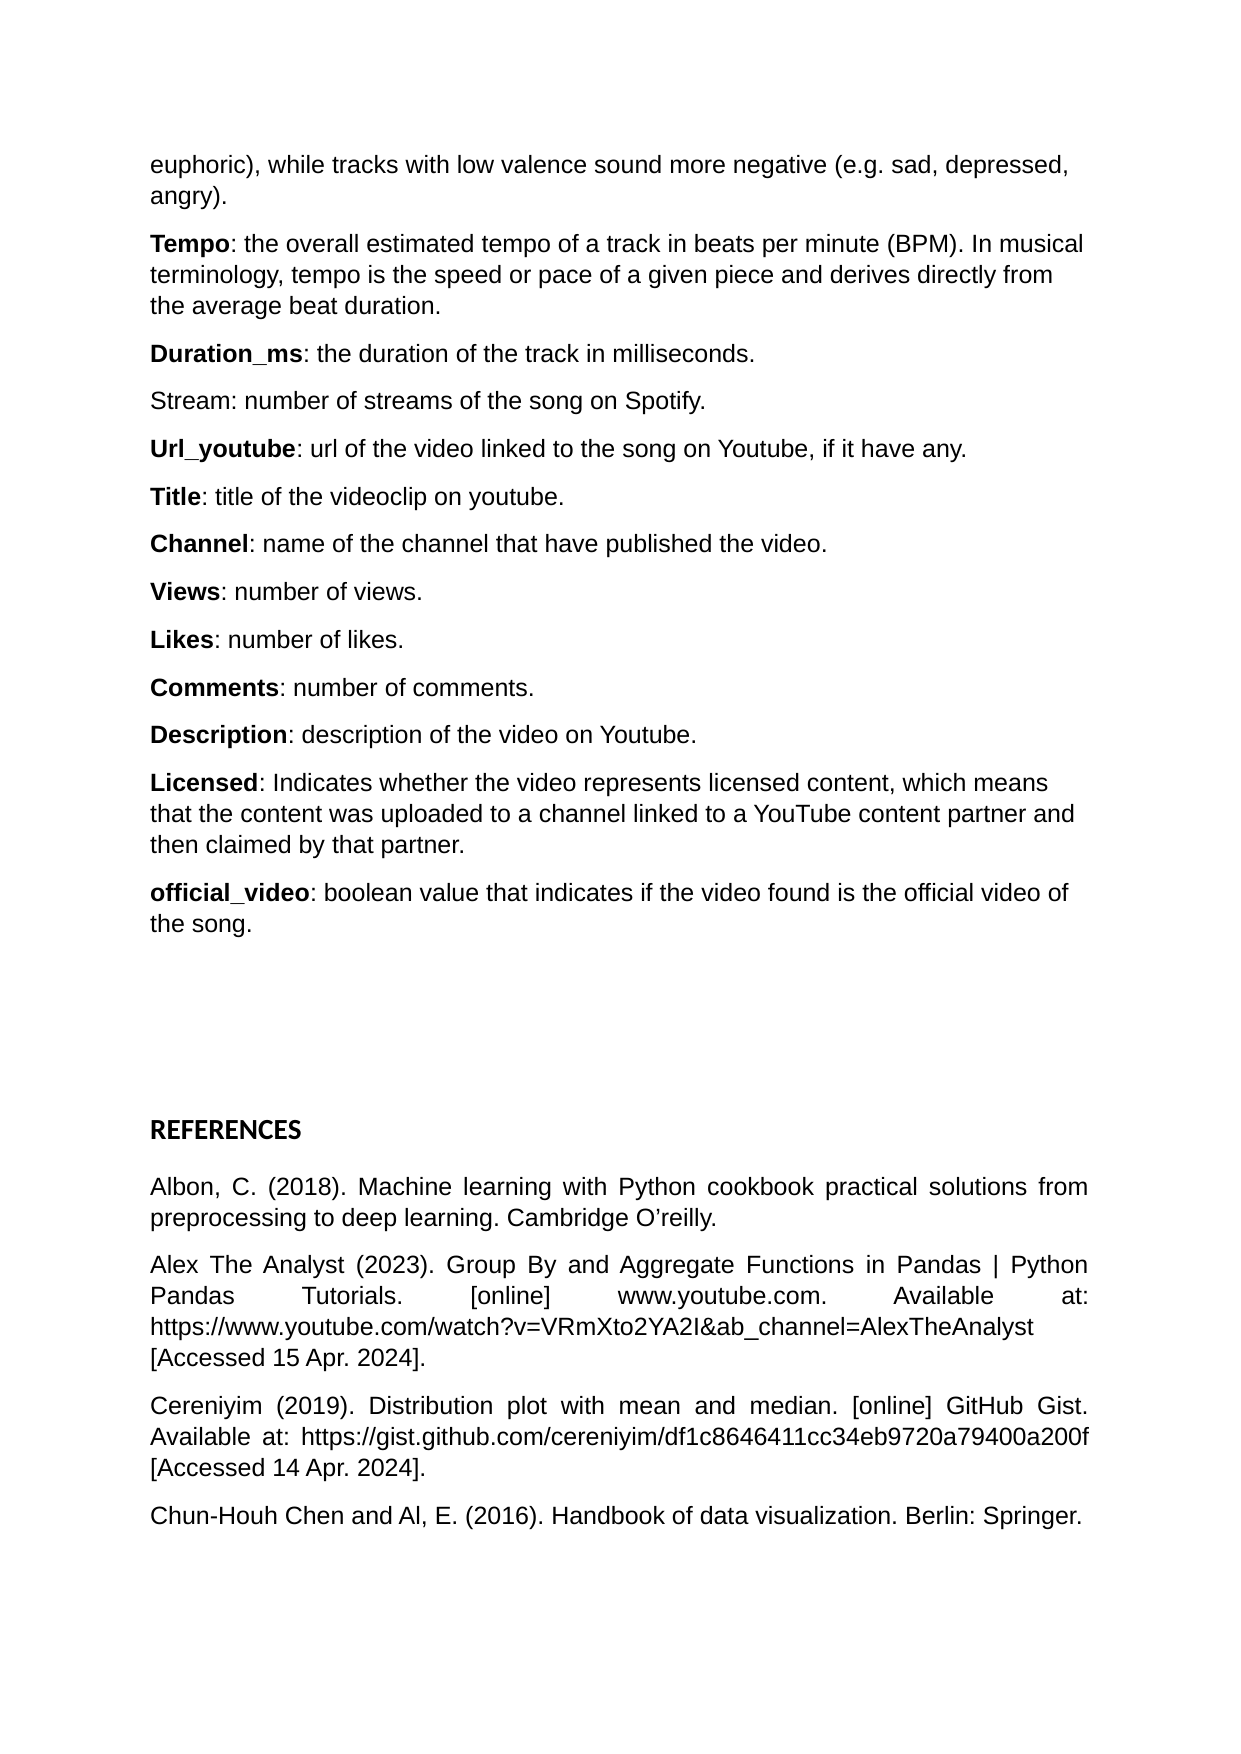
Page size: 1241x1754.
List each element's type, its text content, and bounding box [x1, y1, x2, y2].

text Chun-Houh Chen and Al, E. (2016). Handbook of data visualization. Berlin: Springer. [150, 1501, 1090, 1529]
text Duration_ms: the duration of the track in milliseconds. [150, 338, 1090, 367]
subtitle References [150, 1111, 1090, 1146]
text official_video: boolean value that indicates if the video found is the official video of the song. [150, 878, 1090, 937]
text Albon, C. (2018). Machine learning with Python cookbook practical solutions from preprocessing to deep learning. Cambridge O’reilly. [150, 1171, 1090, 1231]
text Likes: number of likes. [150, 625, 1090, 653]
text Cereniyim (2019). Distribution plot with mean and median. [online] GitHub Gist. Available at: https://gist.github.com/cereniyim/df1c8646411cc34eb9720a79400a200f [Accessed 14 Apr. 2024]. [150, 1391, 1090, 1482]
text Description: description of the video on Youtube. [150, 720, 1090, 749]
text Alex The Analyst (2023). Group By and Aggregate Functions in Pandas | Python Pandas Tutorials. [online] www.youtube.com. Available at: https://www.youtube.com/watch?v=VRmXto2YA2I&ab_channel=AlexTheAnalyst [Accessed 15 Apr. 2024]. [150, 1250, 1090, 1372]
text Url_youtube: url of the video linked to the song on Youtube, if it have any. [150, 434, 1090, 463]
text Channel: name of the channel that have published the video. [150, 529, 1090, 558]
text Tempo: the overall estimated tempo of a track in beats per minute (BPM). In musical terminology, tempo is the speed or pace of a given piece and derives directly from the average beat duration. [150, 229, 1090, 319]
text Licensed: Indicates whether the video represents licensed content, which means that the content was uploaded to a channel linked to a YouTube content partner and then claimed by that partner. [150, 768, 1090, 859]
text Comments: number of comments. [150, 672, 1090, 701]
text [150, 150, 1090, 210]
text Stream: number of streams of the song on Spotify. [150, 386, 1090, 415]
text Title: title of the videoclip on youtube. [150, 482, 1090, 510]
text Views: number of views. [150, 577, 1090, 606]
